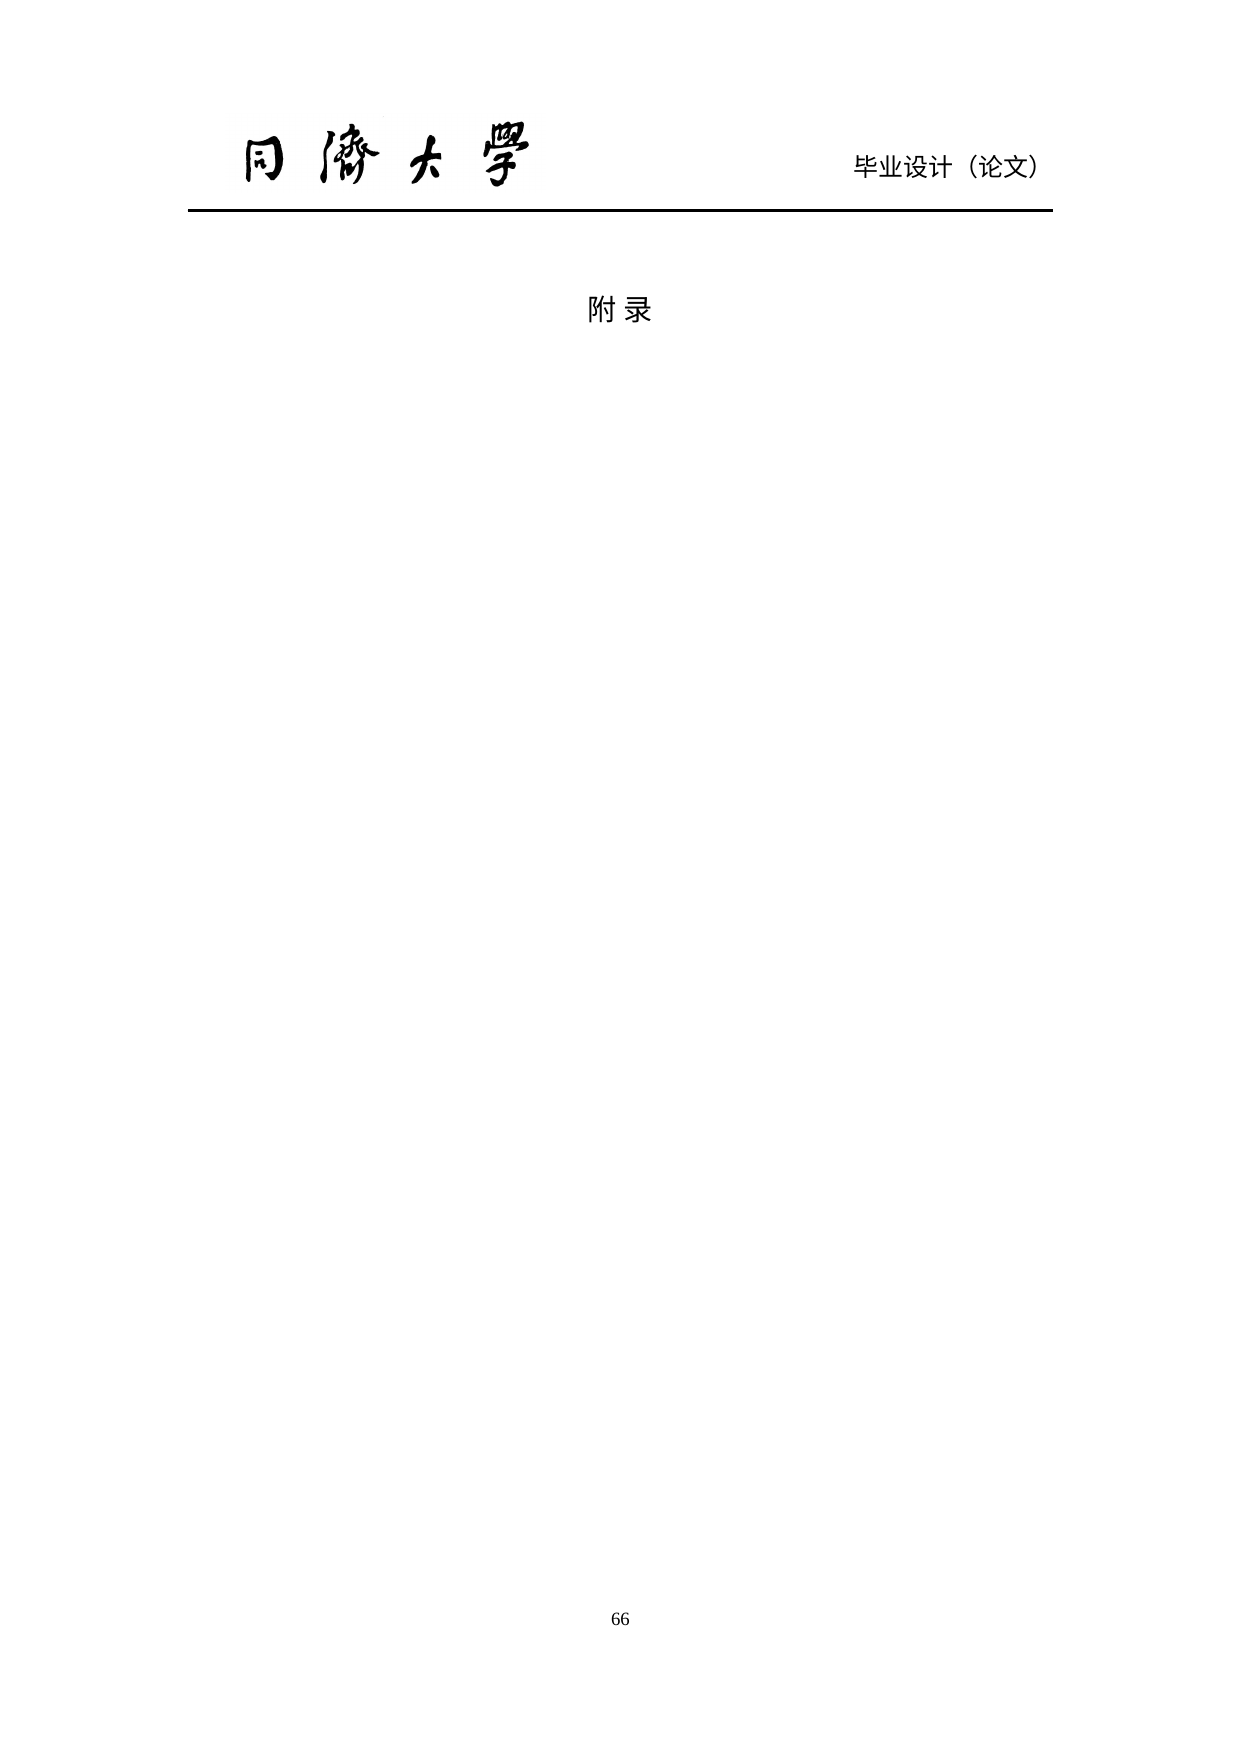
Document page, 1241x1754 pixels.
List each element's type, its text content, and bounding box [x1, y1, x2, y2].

picture [224, 113, 547, 193]
text 附 录 [187, 290, 1053, 327]
